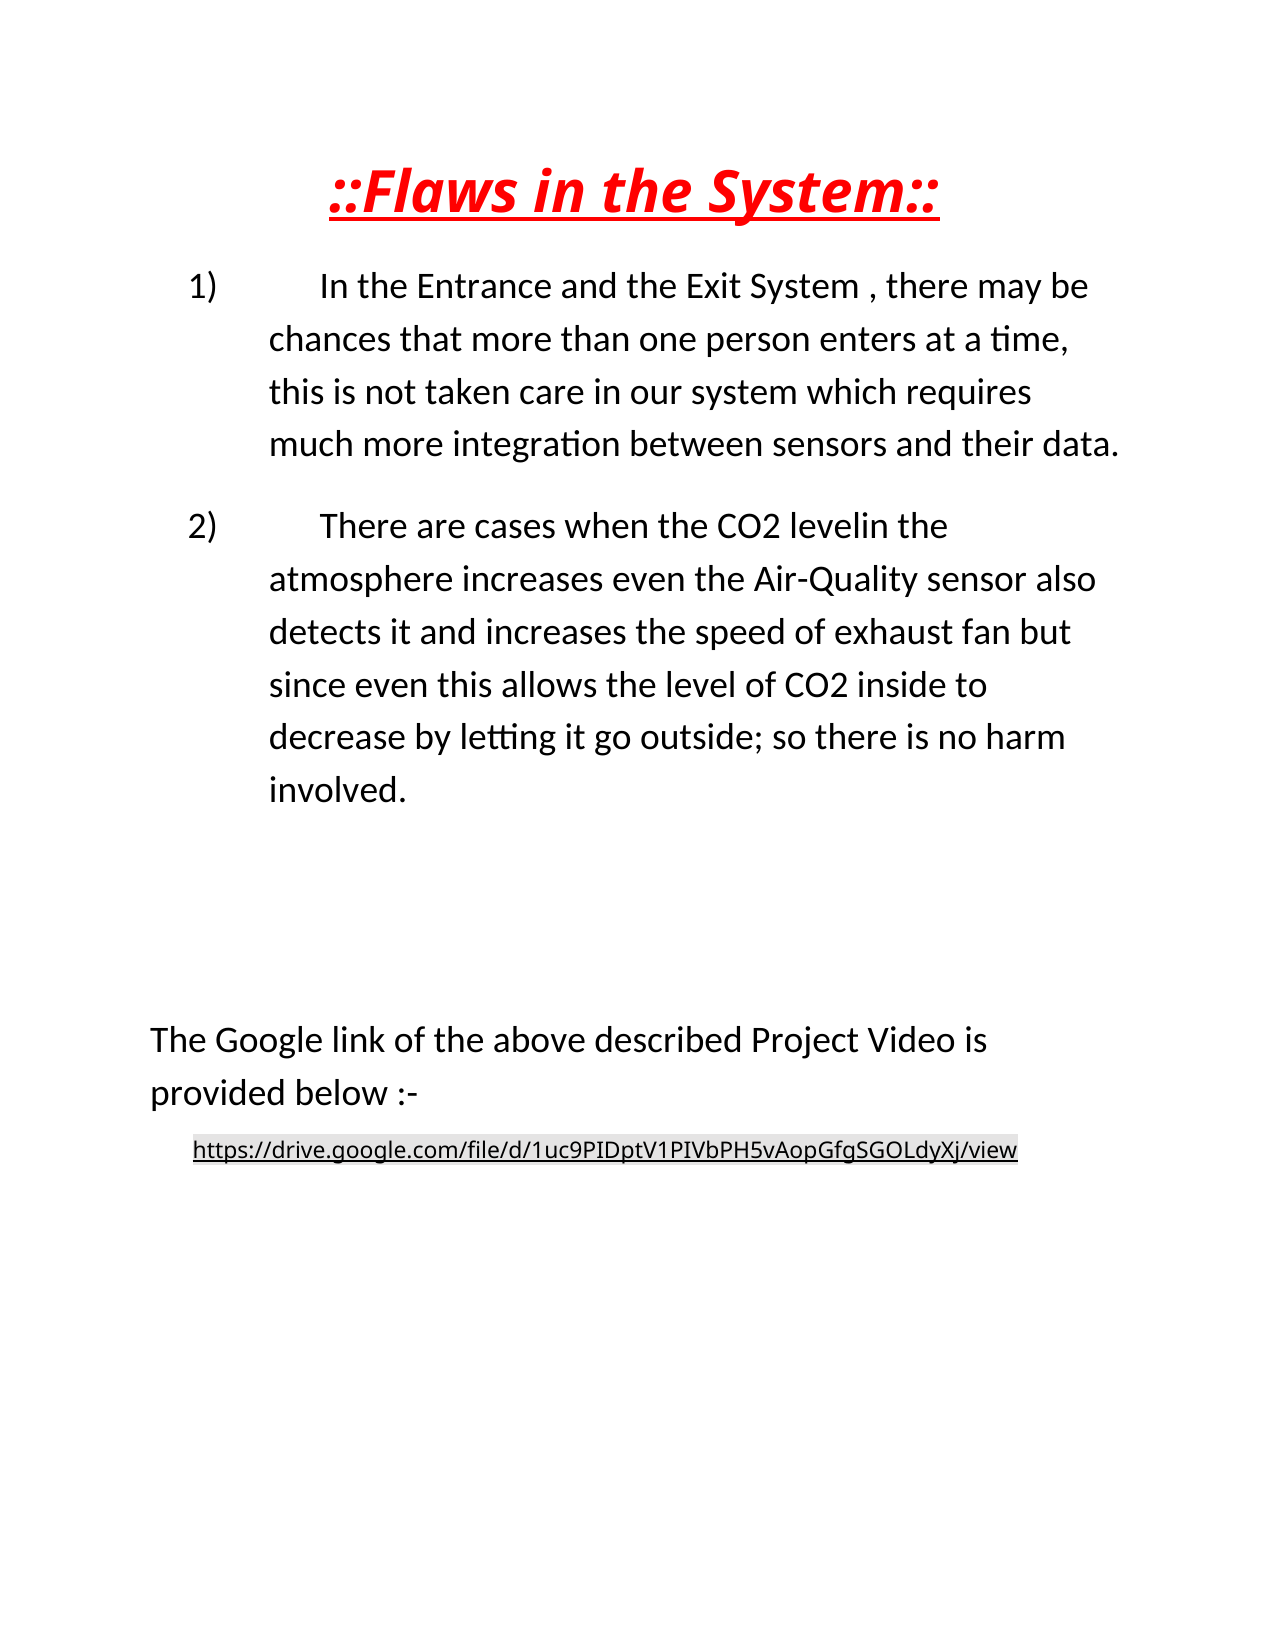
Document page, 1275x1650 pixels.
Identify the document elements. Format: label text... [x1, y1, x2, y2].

list There are cases when the CO2 levelin the atmosphere increases even the Air-Quality sensor also detects it and increases the speed of exhaust fan but since even this allows the level of CO2 inside to decrease by letting it go outside; so there is no harm involved. [187, 502, 1125, 844]
list In the Entrance and the Exit System , there may be chances that more than one person enters at a time, this is not taken care in our system which requires much more integration between sensors and their data. [187, 262, 1125, 498]
text The Google link of the above described Project Video is provided below :- https://drive.google.com/file/d/1uc9PIDptV1PIVbPH5vAopGfgSGOLdyXj/view [150, 1016, 1125, 1167]
text ::Flaws in the System:: [150, 150, 1125, 229]
